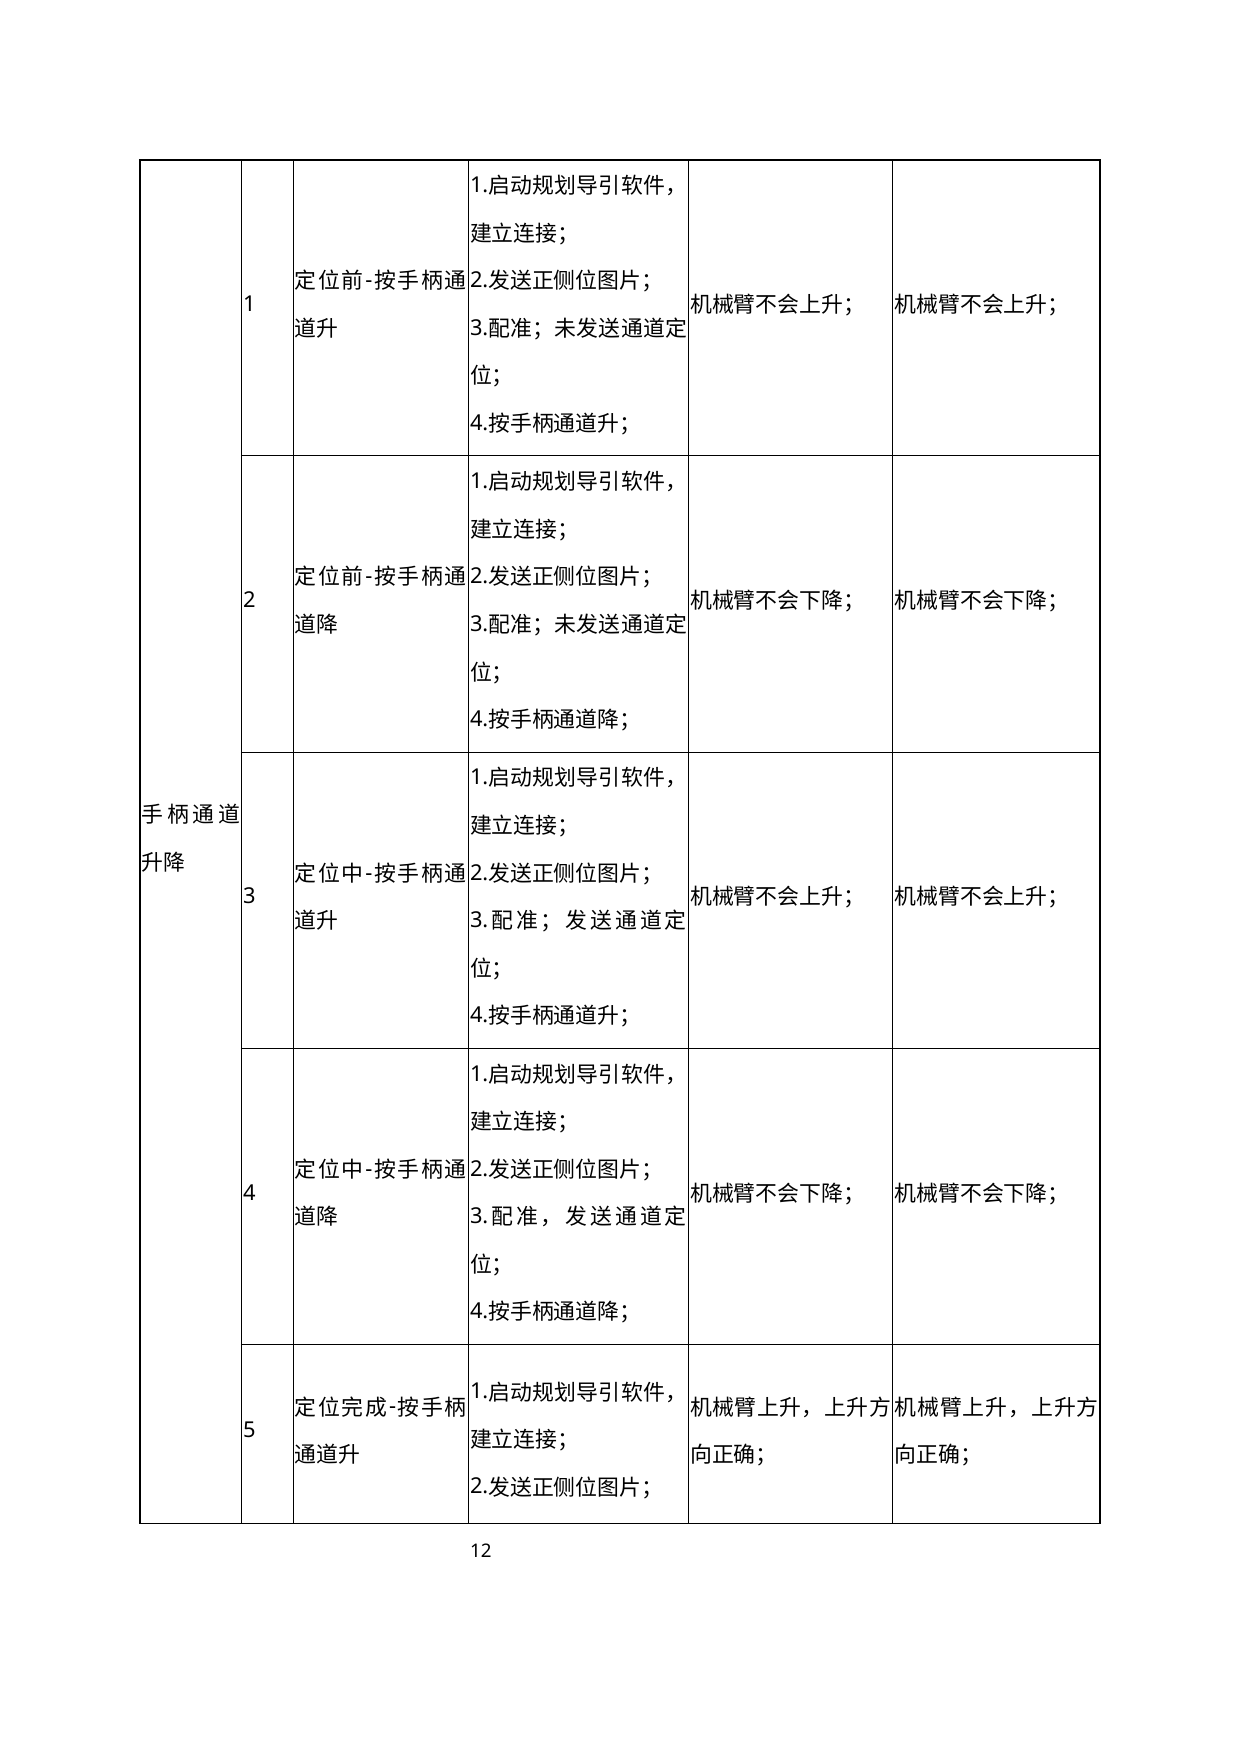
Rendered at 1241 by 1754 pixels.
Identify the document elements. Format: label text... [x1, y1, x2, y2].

table_cell 1 [242, 161, 293, 455]
table_cell 2 [242, 456, 293, 752]
table_cell 机械臂上升，上升方向正确； [893, 1345, 1099, 1523]
table_cell 定位前-按手柄通道降 [294, 456, 468, 752]
table_cell 1.启动规划导引软件，建立连接； 2.发送正侧位图片； 3.配准；发送通道定位； 4.按手柄通道升； [469, 753, 688, 1048]
table_cell 机械臂不会上升； [689, 753, 892, 1048]
table_cell 3 [242, 753, 293, 1048]
table_cell 机械臂不会下降； [689, 1049, 892, 1344]
table_cell 定位中-按手柄通道降 [294, 1049, 468, 1344]
table_cell 4 [242, 1049, 293, 1344]
table_cell 定位完成-按手柄通道升 [294, 1345, 468, 1523]
table_cell 1.启动规划导引软件，建立连接； 2.发送正侧位图片； 3.配准；未发送通道定位； 4.按手柄通道降； [469, 456, 688, 752]
table_cell 定位中-按手柄通道升 [294, 753, 468, 1048]
table_cell 机械臂不会下降； [893, 456, 1099, 752]
table_cell 5 [242, 1345, 293, 1523]
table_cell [469, 1345, 688, 1523]
table_cell 机械臂不会上升； [689, 161, 892, 455]
table_cell 手柄通道升降 [141, 161, 241, 1523]
table_cell 机械臂不会上升； [893, 753, 1099, 1048]
table_cell 机械臂不会上升； [893, 161, 1099, 455]
table_cell 定位前-按手柄通道升 [294, 161, 468, 455]
table_cell 1.启动规划导引软件，建立连接； 2.发送正侧位图片； 3.配准，发送通道定位； 4.按手柄通道降； [469, 1049, 688, 1344]
table_cell 机械臂不会下降； [893, 1049, 1099, 1344]
table_cell 1.启动规划导引软件，建立连接； 2.发送正侧位图片； 3.配准；未发送通道定位； 4.按手柄通道升； [469, 161, 688, 455]
table_cell 机械臂上升，上升方向正确； [689, 1345, 892, 1523]
table_cell 机械臂不会下降； [689, 456, 892, 752]
